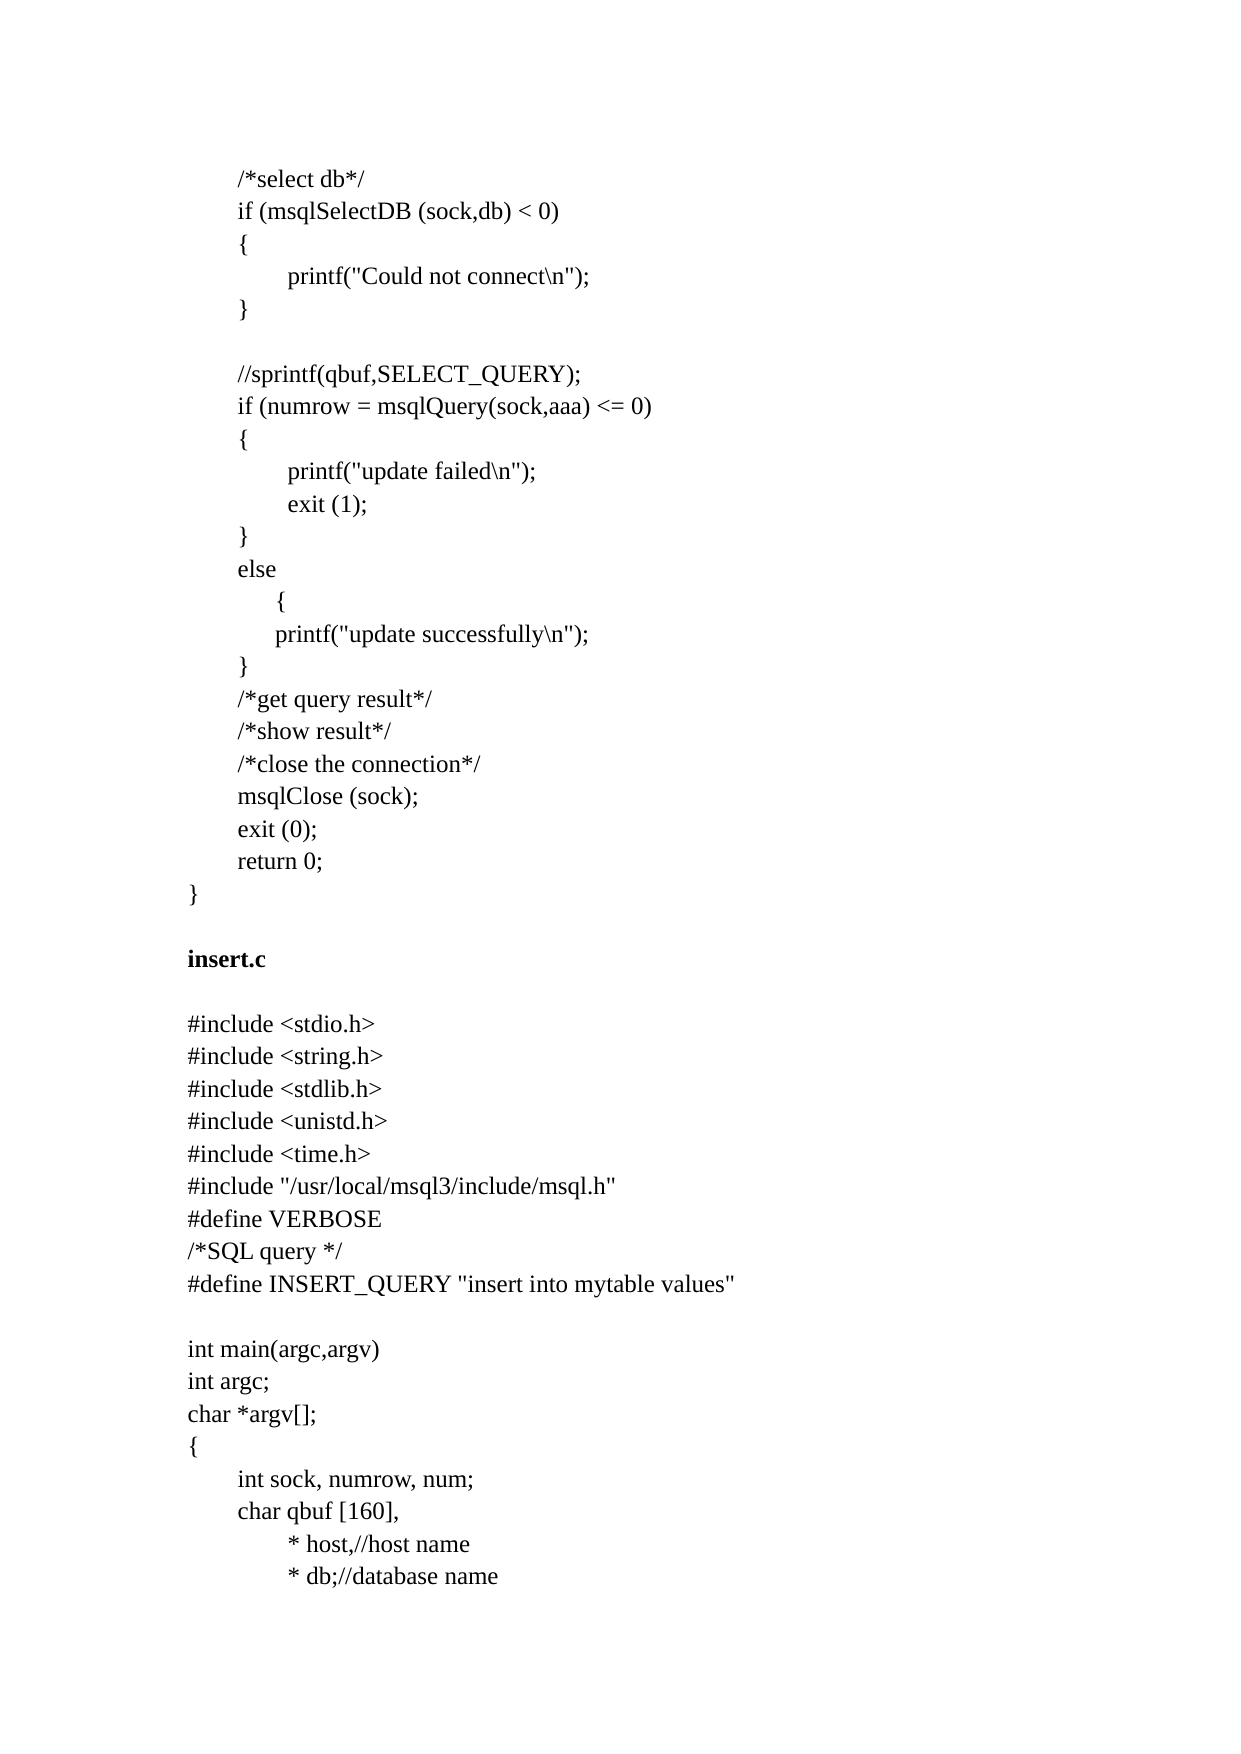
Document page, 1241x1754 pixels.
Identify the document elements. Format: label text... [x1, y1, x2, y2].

text exit (1); [187, 487, 1053, 519]
text { [187, 227, 1053, 259]
text } [187, 292, 1053, 324]
text int main(argc,argv) [187, 1332, 1053, 1364]
text /*show result*/ [187, 714, 1053, 747]
text char *argv[]; [187, 1397, 1053, 1429]
text else [187, 552, 1053, 584]
text insert.c [187, 942, 1053, 974]
text /*SQL query */ [187, 1234, 1053, 1267]
text { [187, 422, 1053, 454]
text exit (0); [187, 812, 1053, 844]
text #include <time.h> [187, 1137, 1053, 1169]
text int argc; [187, 1364, 1053, 1397]
text } [187, 877, 1053, 909]
text char qbuf [160], [187, 1494, 1053, 1527]
text * host,//host name [187, 1527, 1053, 1559]
text if (numrow = msqlQuery(sock,aaa) <= 0) [187, 389, 1053, 422]
text /*close the connection*/ [187, 747, 1053, 779]
text * db;//database name [187, 1559, 1053, 1592]
text printf("update failed\n"); [187, 454, 1053, 487]
text int sock, numrow, num; [187, 1462, 1053, 1494]
text #include <unistd.h> [187, 1104, 1053, 1137]
text /*get query result*/ [187, 682, 1053, 714]
text #define VERBOSE [187, 1202, 1053, 1234]
text #include <stdlib.h> [187, 1072, 1053, 1104]
text { [187, 584, 1053, 617]
text /*select db*/ [187, 162, 1053, 194]
text { [187, 1429, 1053, 1462]
text #define INSERT_QUERY "insert into mytable values" [187, 1267, 1053, 1299]
text #include <stdio.h> [187, 1007, 1053, 1039]
text } [187, 519, 1053, 552]
text printf("update successfully\n"); [187, 617, 1053, 649]
text printf("Could not connect\n"); [187, 259, 1053, 292]
text return 0; [187, 844, 1053, 877]
text #include <string.h> [187, 1039, 1053, 1072]
text #include "/usr/local/msql3/include/msql.h" [187, 1169, 1053, 1202]
text if (msqlSelectDB (sock,db) < 0) [187, 194, 1053, 227]
text //sprintf(qbuf,SELECT_QUERY); [187, 357, 1053, 389]
text msqlClose (sock); [187, 779, 1053, 812]
text } [187, 649, 1053, 682]
